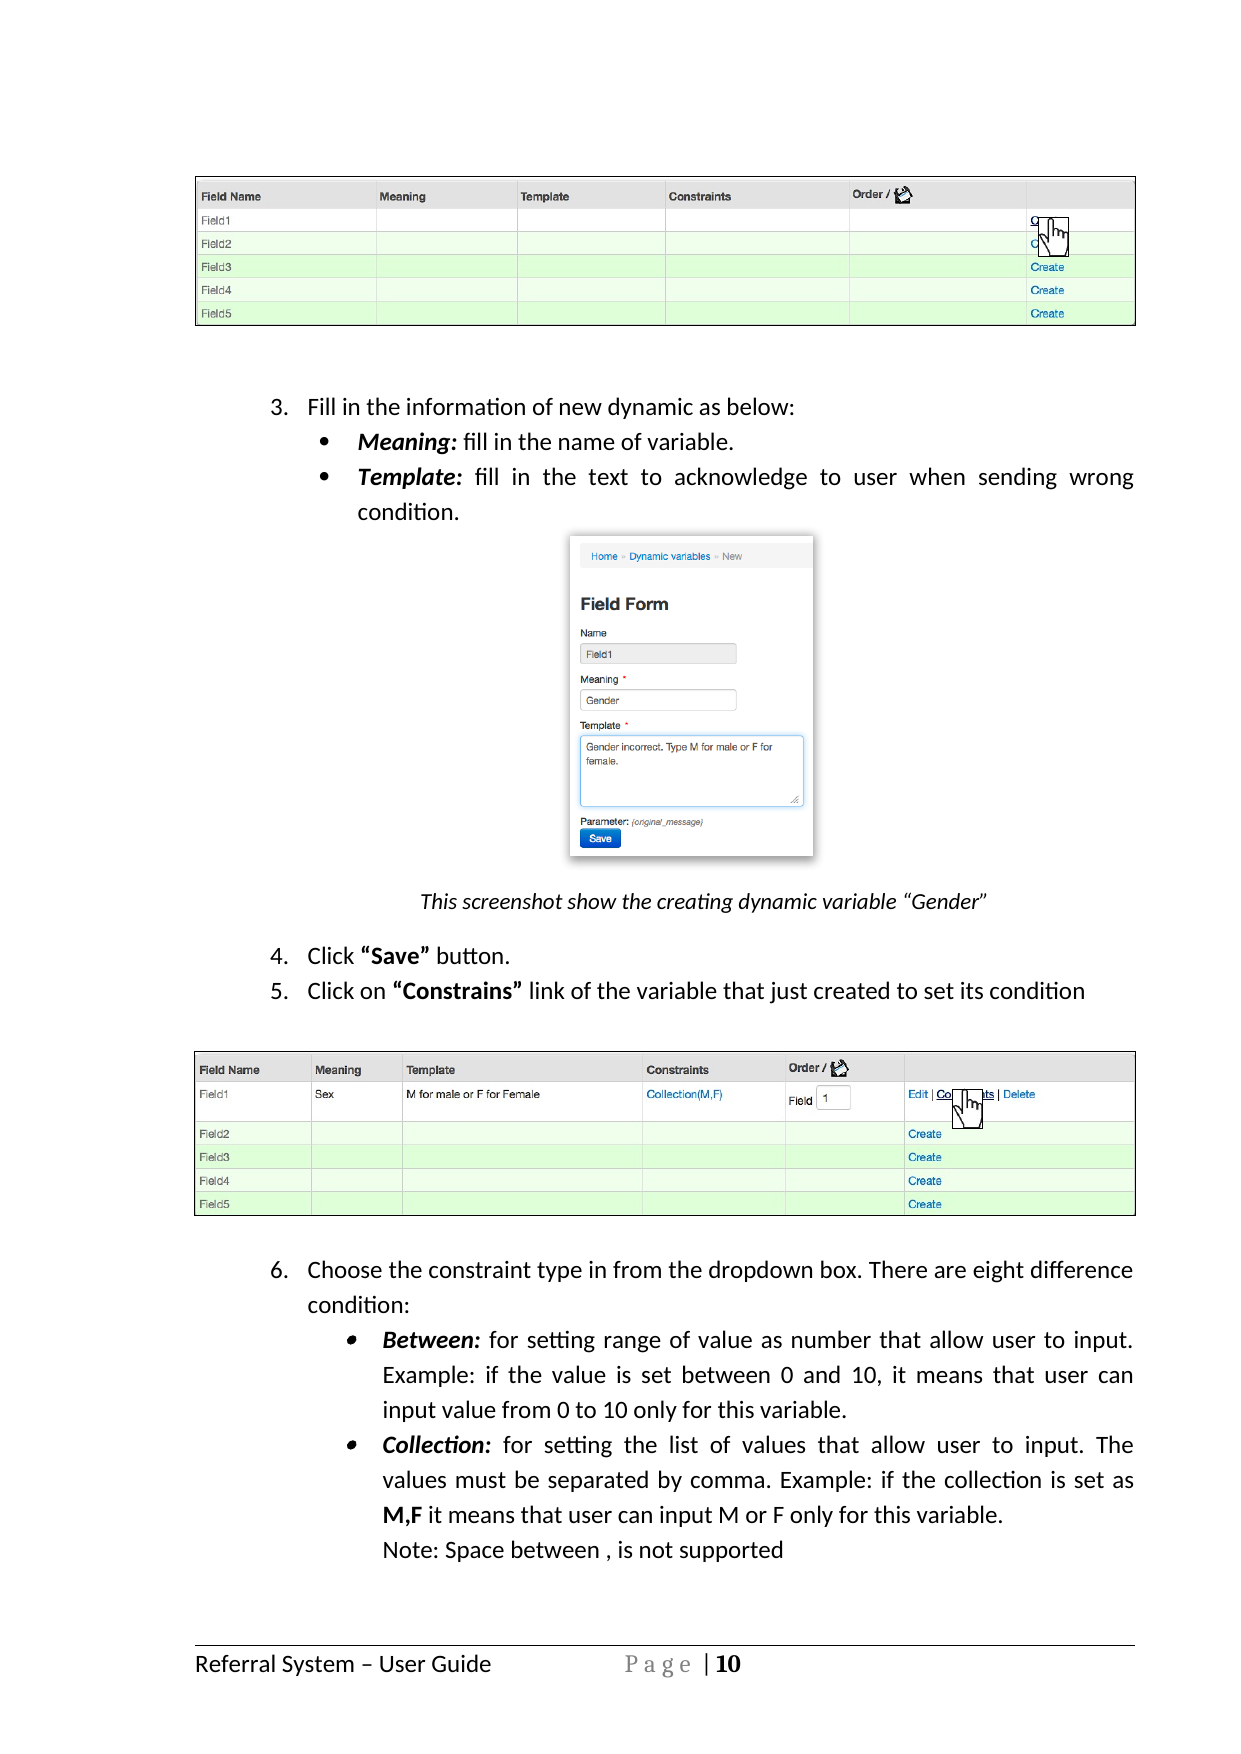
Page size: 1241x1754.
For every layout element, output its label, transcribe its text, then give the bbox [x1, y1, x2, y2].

picture [195, 1052, 1135, 1215]
list Click on “Constrains” link of the variable that just created to set its condition [270, 975, 1135, 1006]
list Choose the constraint type in from the dropdown box. There are eight difference condition: [270, 1254, 1135, 1320]
text This screenshot show the creating dynamic variable “Gender” [195, 887, 1135, 915]
picture [196, 177, 1135, 325]
list Click “Save” button. [270, 940, 1135, 971]
list Meaning: fill in the name of variable. [320, 426, 1135, 457]
list Between: for setting range of value as number that allow user to input. Example: if the value is set between 0 and 10, it means that user can input value from 0 to 10 only for this variable. [345, 1324, 1135, 1425]
list Note: Space between , is not supported [382, 1534, 1135, 1565]
list Collection: for setting the list of values that allow user to input. The values must be separated by comma. Example: if the collection is set as M,F it means that user can input M or F only for this variable. [345, 1429, 1135, 1530]
list Fill in the information of new dynamic as below: [270, 391, 1135, 422]
list Template: fill in the text to acknowledge to user when sending wrong condition. [320, 461, 1135, 527]
picture [570, 536, 813, 856]
